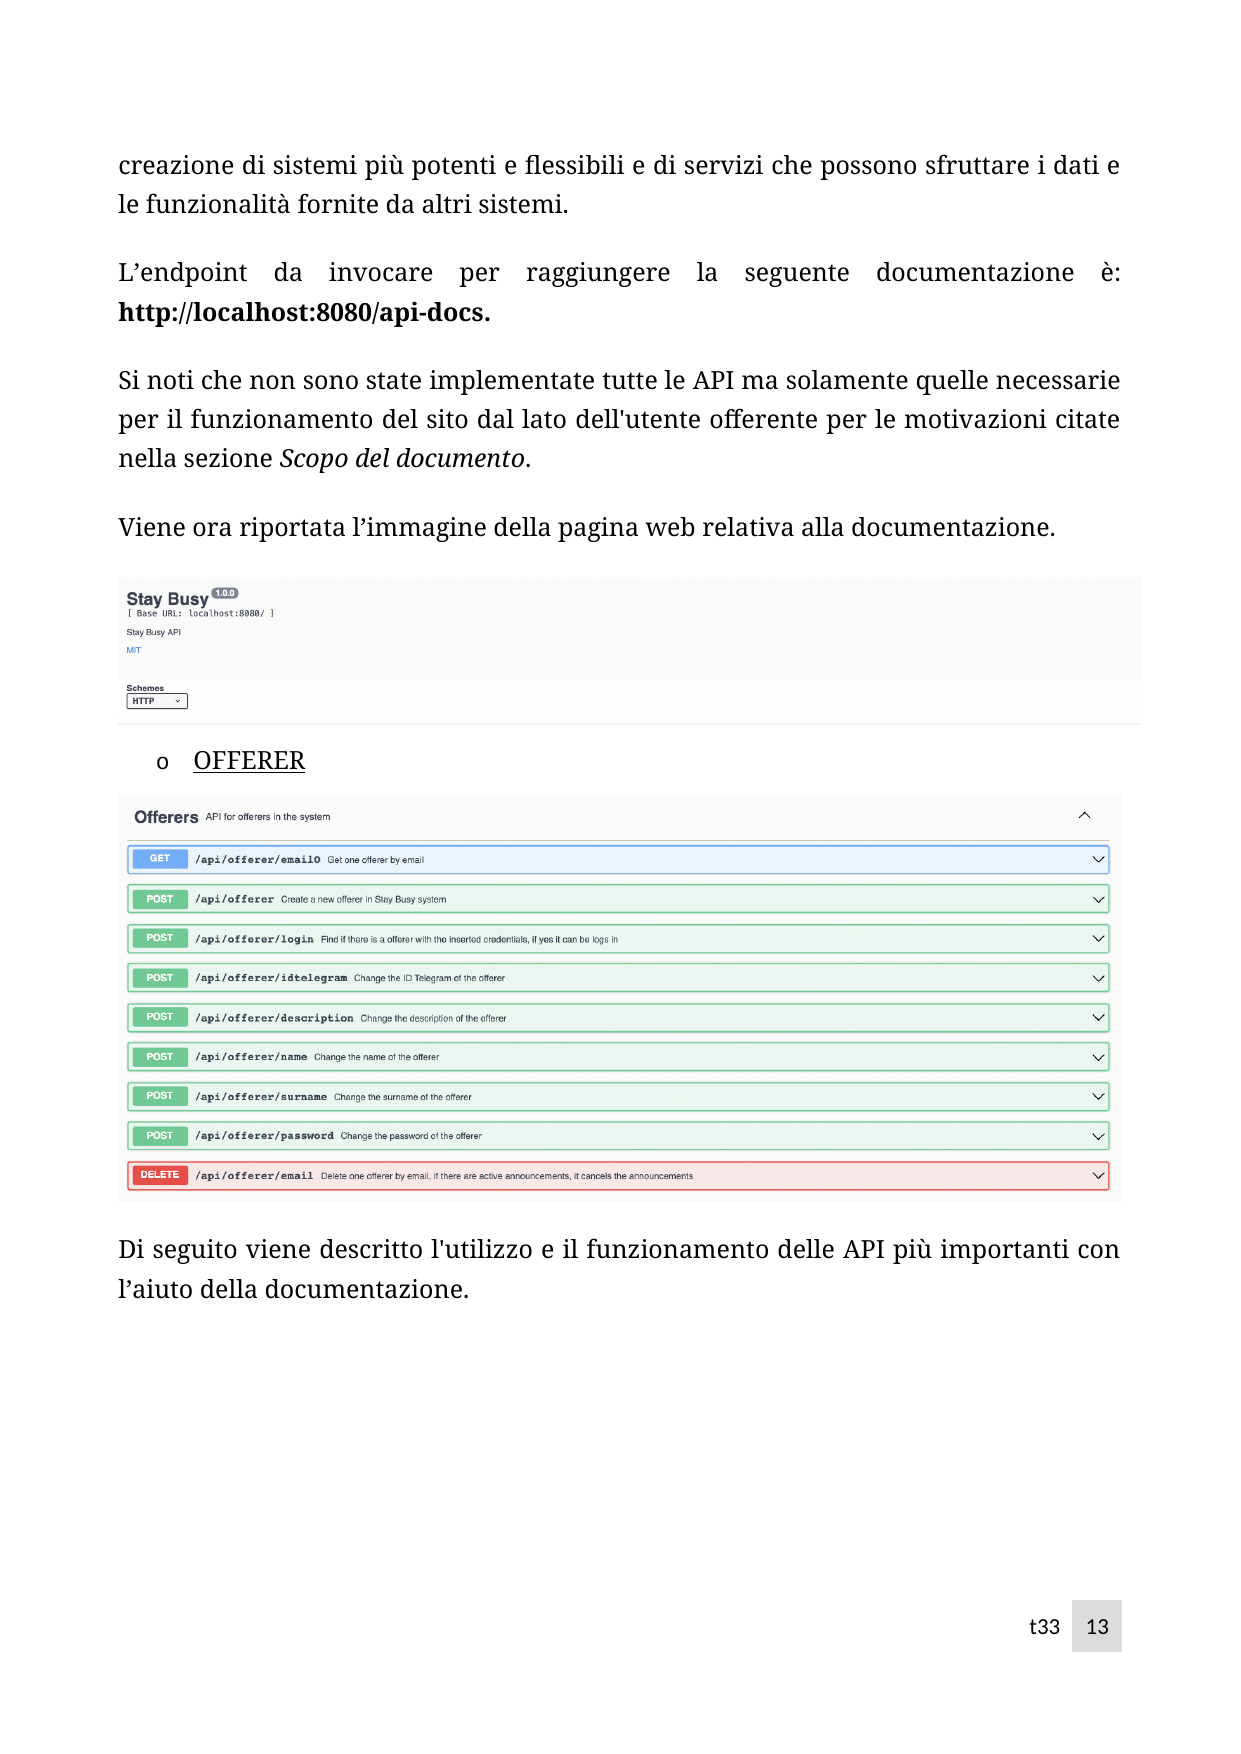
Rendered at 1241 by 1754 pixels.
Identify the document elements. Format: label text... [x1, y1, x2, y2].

text Di seguito viene descritto l'utilizzo e il funzionamento delle API più importanti con l’aiuto della documentazione. [118, 1232, 1122, 1305]
list OFFERER [156, 743, 1122, 777]
picture [118, 577, 1142, 725]
text Viene ora riportata l’immagine della pagina web relativa alla documentazione. [118, 509, 1122, 543]
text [118, 148, 1122, 221]
text Si noti che non sono state implementate tutte le API ma solamente quelle necessarie per il funzionamento del sito dal lato dell'utente offerente per le motivazioni citate nella sezione Scopo del documento. [118, 363, 1122, 475]
picture [118, 795, 1123, 1202]
text L’endpoint da invocare per raggiungere la seguente documentazione è: http://localhost:8080/api-docs. [118, 255, 1122, 328]
